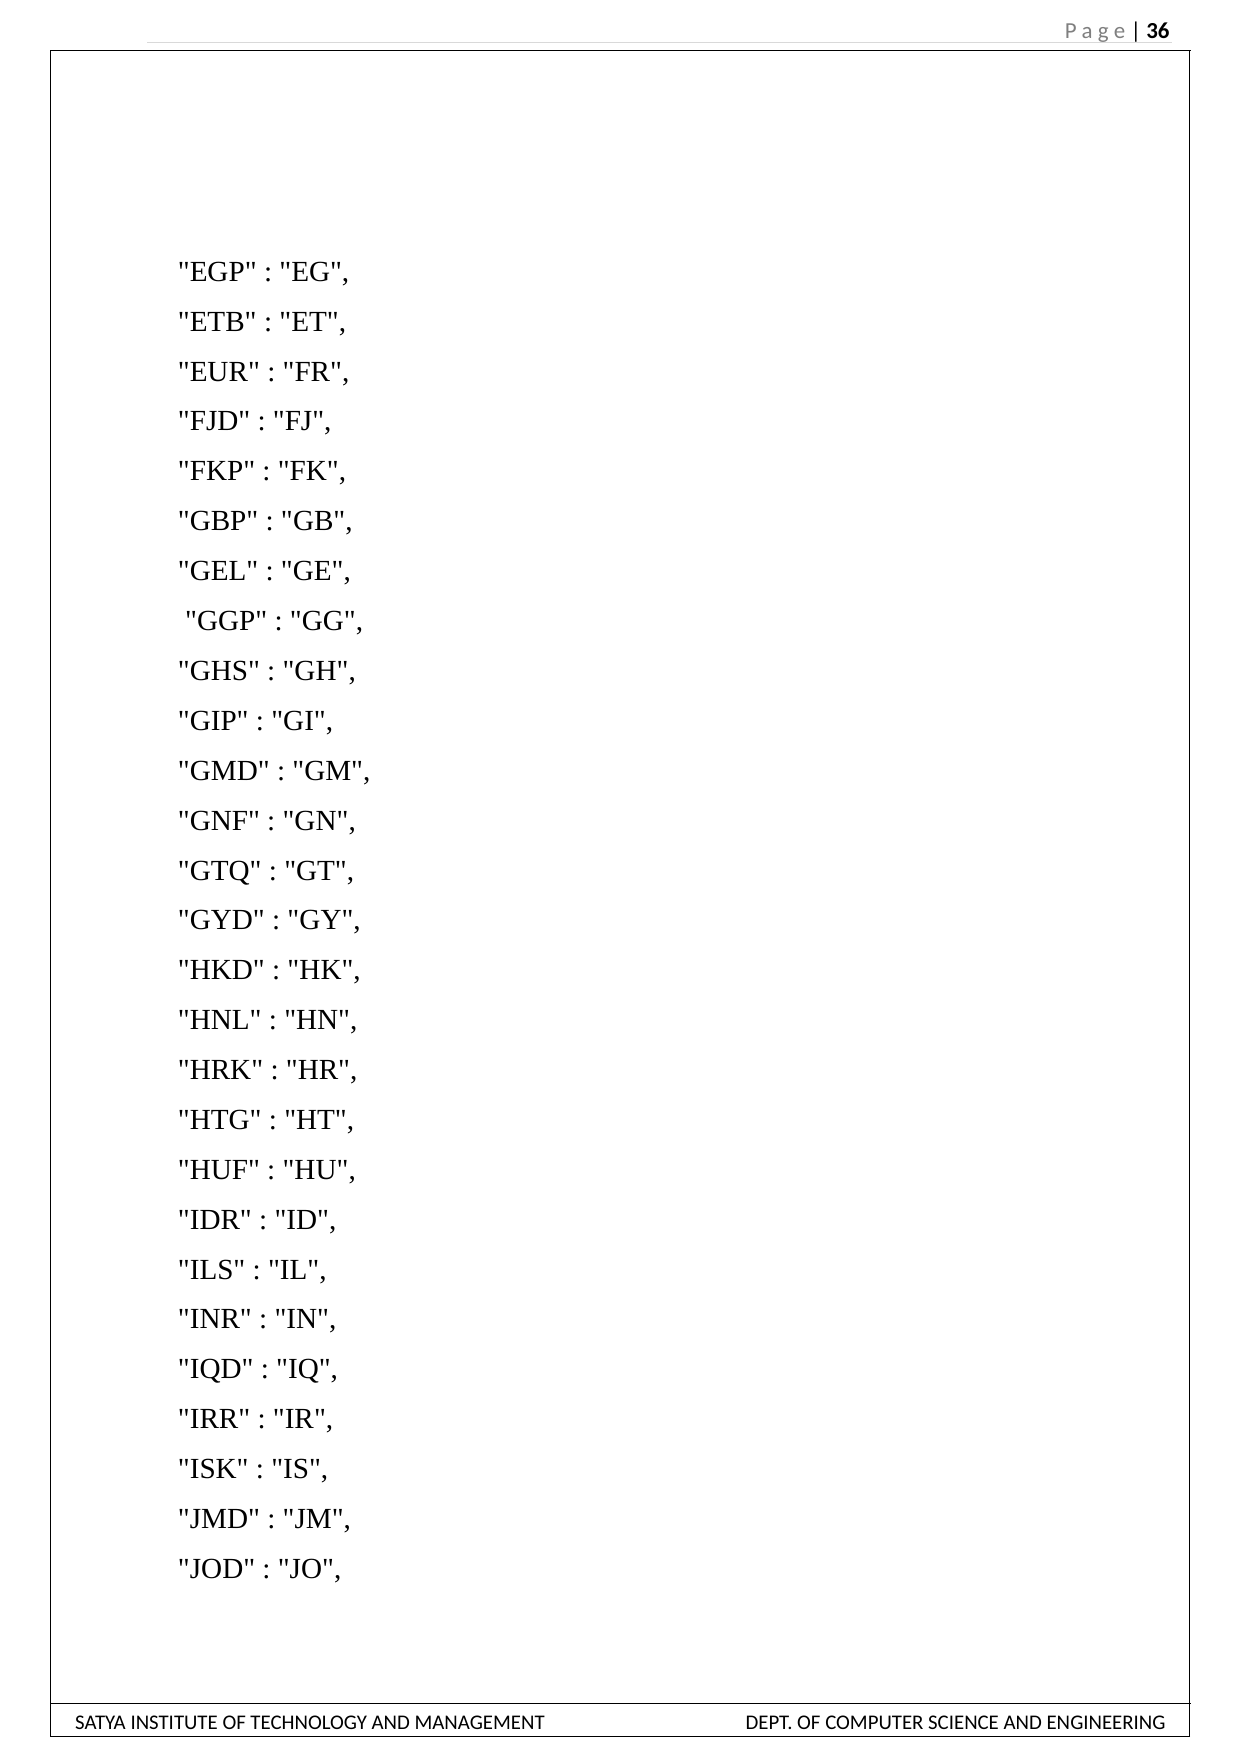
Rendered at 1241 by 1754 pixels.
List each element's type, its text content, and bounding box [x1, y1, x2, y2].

text "IDR" : "ID", [148, 1202, 1090, 1235]
text "GTQ" : "GT", [148, 853, 1090, 886]
text "IRR" : "IR", [148, 1401, 1090, 1435]
text "EUR" : "FR", [148, 354, 1090, 387]
text "GGP" : "GG", [148, 603, 1090, 637]
text "GYD" : "GY", [148, 902, 1090, 936]
text "ISK" : "IS", [148, 1451, 1090, 1485]
text "FJD" : "FJ", [148, 403, 1090, 437]
text "GHS" : "GH", [148, 653, 1090, 687]
text "FKP" : "FK", [148, 453, 1090, 487]
text "GNF" : "GN", [148, 803, 1090, 836]
text "ILS" : "IL", [148, 1252, 1090, 1285]
text "HTG" : "HT", [148, 1102, 1090, 1136]
text "JOD" : "JO", [148, 1551, 1090, 1585]
text "HUF" : "HU", [148, 1152, 1090, 1186]
text "GEL" : "GE", [148, 553, 1090, 587]
text "GBP" : "GB", [148, 503, 1090, 537]
text "GIP" : "GI", [148, 703, 1090, 736]
text "ETB" : "ET", [148, 304, 1090, 337]
text "HRK" : "HR", [148, 1052, 1090, 1086]
text "GMD" : "GM", [148, 753, 1090, 786]
text "HKD" : "HK", [148, 952, 1090, 986]
text "IQD" : "IQ", [148, 1352, 1090, 1385]
text "JMD" : "JM", [148, 1501, 1090, 1535]
text "EGP" : "EG", [148, 254, 1090, 287]
text "HNL" : "HN", [148, 1002, 1090, 1036]
text "INR" : "IN", [148, 1302, 1090, 1335]
